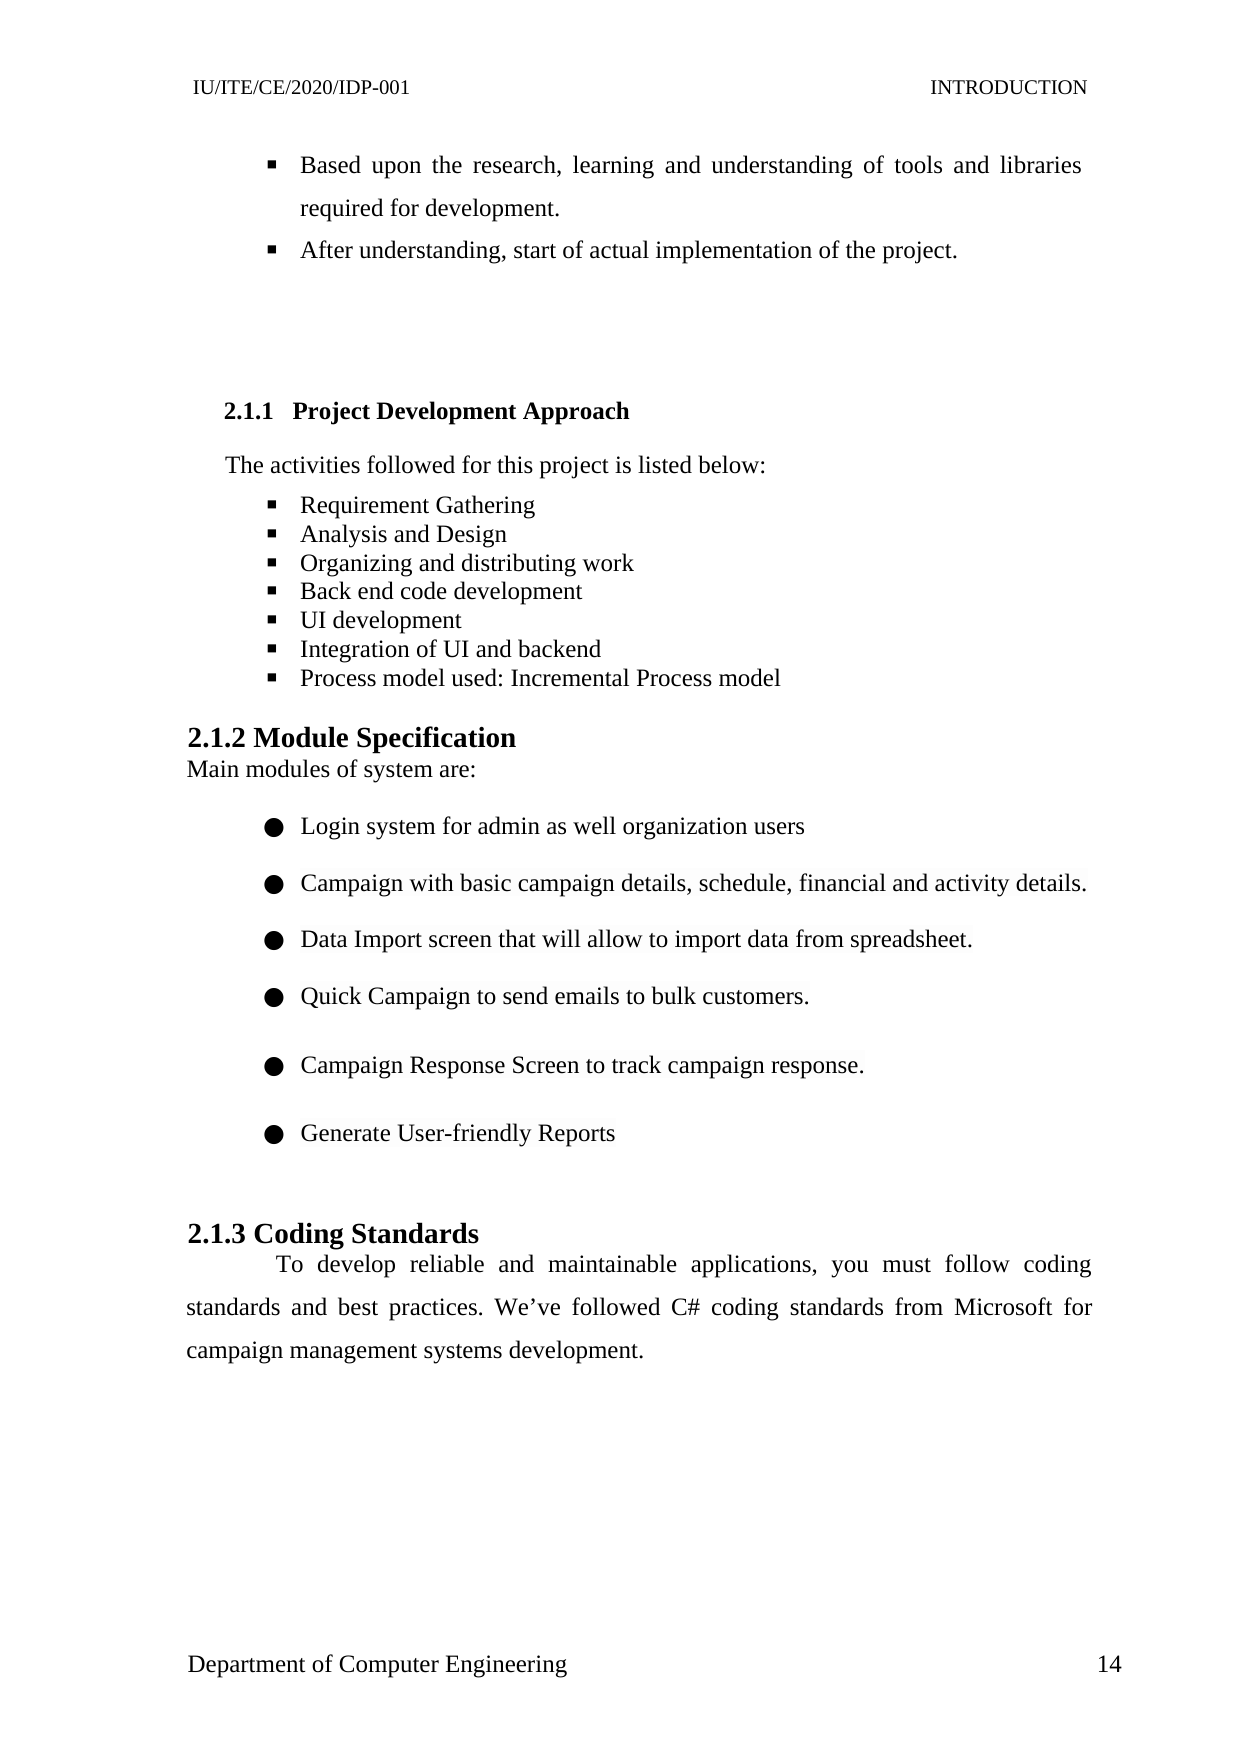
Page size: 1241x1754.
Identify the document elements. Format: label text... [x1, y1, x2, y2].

list Campaign Response Screen to track campaign response. [263, 1036, 1093, 1087]
list Analysis and Design [262, 519, 1083, 548]
list Requirement Gathering [262, 490, 1083, 519]
text Main modules of system are: [186, 754, 1093, 782]
list Integration of UI and backend [262, 634, 1083, 663]
text 2.1.2 Module Specification [187, 720, 994, 754]
list Organizing and distributing work [262, 548, 1083, 576]
list Back end code development [262, 576, 1083, 605]
list Generate User-friendly Reports [263, 1104, 1093, 1156]
subtitle 2.1.1 Project Development Approach [186, 396, 1078, 425]
list Based upon the research, learning and understanding of tools and libraries required for development. [262, 150, 1083, 222]
list UI development [262, 605, 1083, 634]
list Data Import screen that will allow to import data from spreadsheet. [263, 911, 1093, 962]
text To develop reliable and maintainable applications, you must follow coding standards and best practices. We’ve followed C# coding standards from Microsoft for campaign management systems development. [186, 1249, 1093, 1364]
list Quick Campaign to send emails to bulk customers. [263, 968, 1093, 1019]
text 2.1.3 Coding Standards [187, 1216, 994, 1249]
text The activities followed for this project is listed below: [225, 450, 1083, 479]
list Login system for admin as well organization users [263, 797, 1093, 848]
list Process model used: Incremental Process model [262, 663, 1083, 691]
list After understanding, start of actual implementation of the project. [262, 236, 1083, 264]
list Campaign with basic campaign details, schedule, financial and activity details. [263, 854, 1093, 905]
